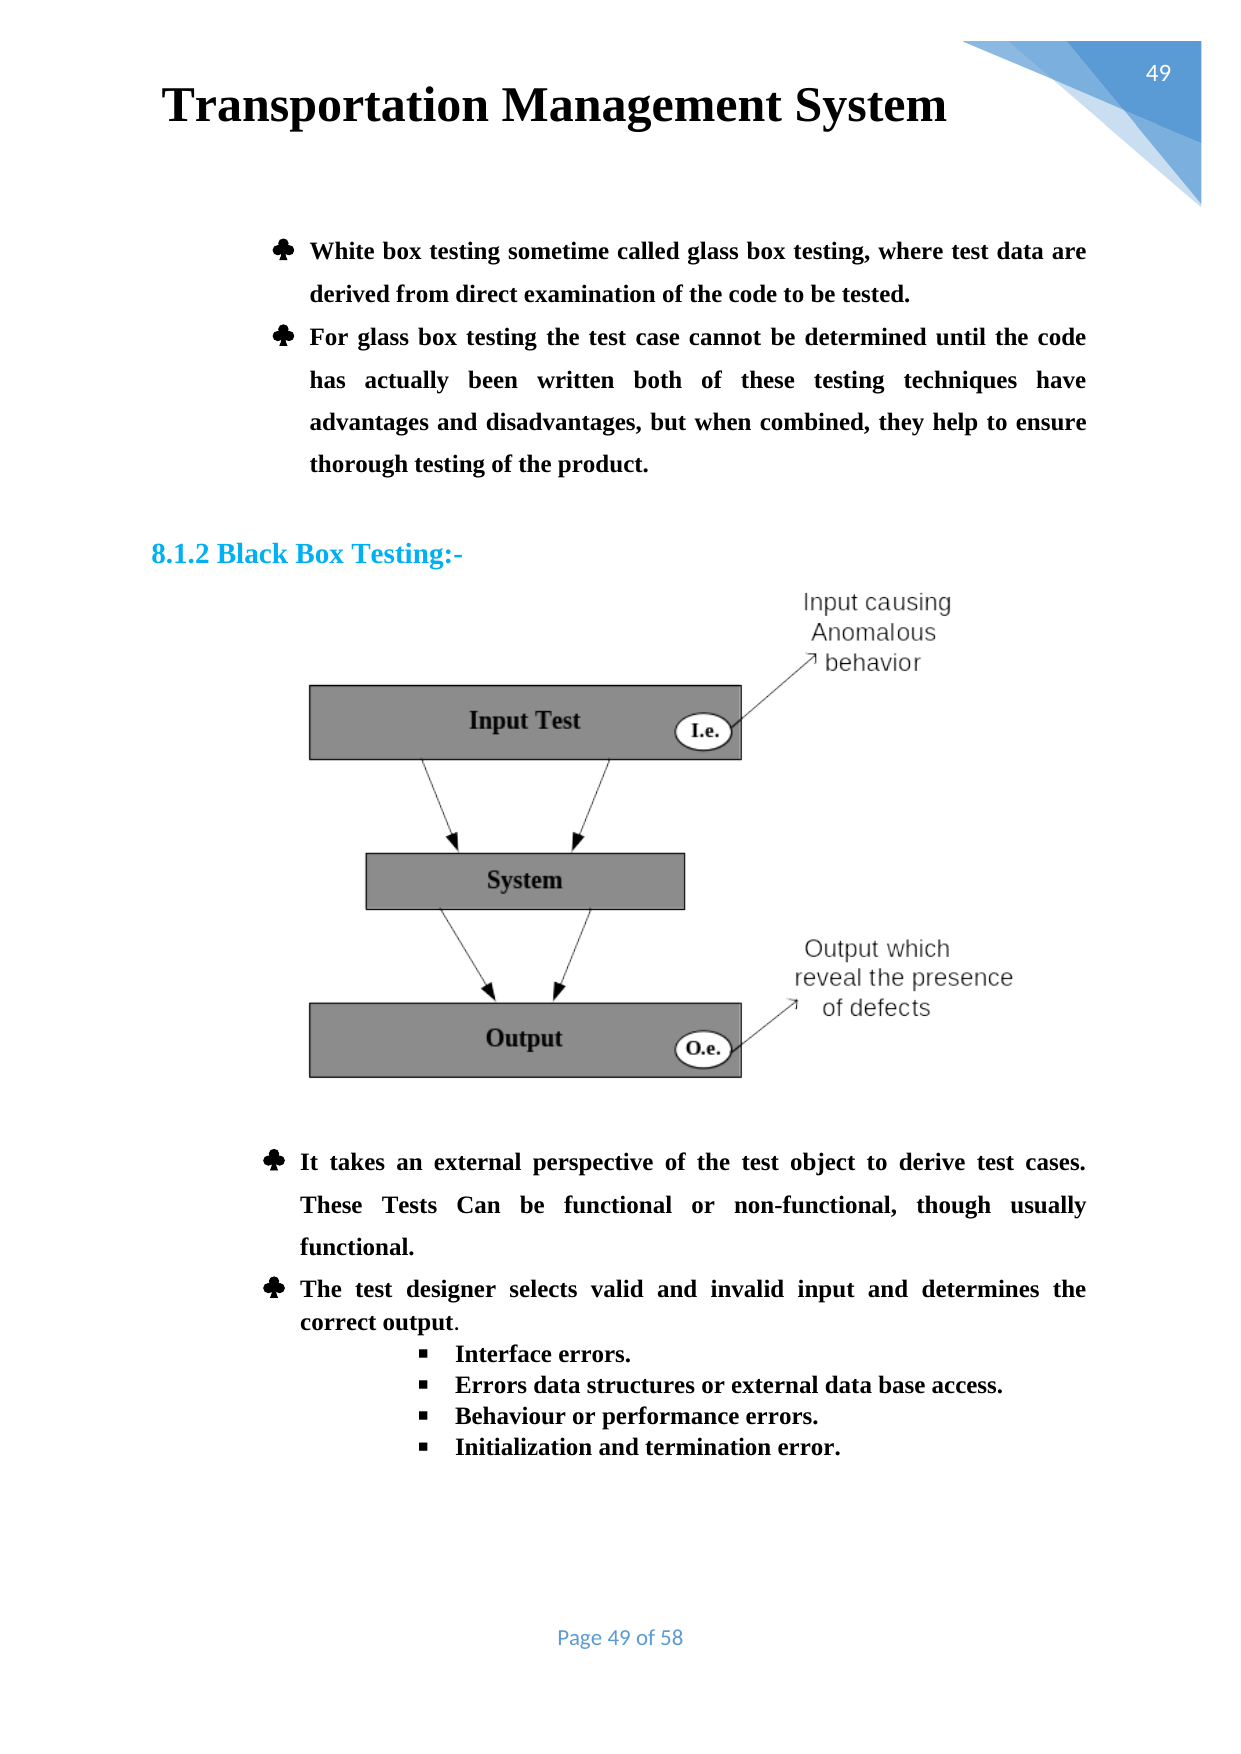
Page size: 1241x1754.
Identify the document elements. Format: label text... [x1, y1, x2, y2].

subtitle 8.1.2 Black Box Testing:- [151, 537, 1090, 570]
list For glass box testing the test case cannot be determined until the code has actually been written both of these testing techniques have advantages and disadvantages, but when combined, they help to ensure thorough testing of the product. [272, 322, 1087, 477]
list Errors data structures or external data base access. [417, 1370, 1015, 1399]
list Interface errors. [417, 1339, 1015, 1368]
list It takes an external perspective of the test object to derive test cases. These Tests Can be functional or non-functional, though usually functional. [262, 1147, 1087, 1261]
picture [962, 41, 1202, 207]
list The test designer selects valid and invalid input and determines the correct output. [262, 1274, 1087, 1337]
list Behaviour or performance errors. [417, 1401, 1015, 1430]
list White box testing sometime called glass box testing, where test data are derived from direct examination of the code to be tested. [272, 236, 1087, 308]
list Initialization and termination error. [417, 1432, 1015, 1461]
